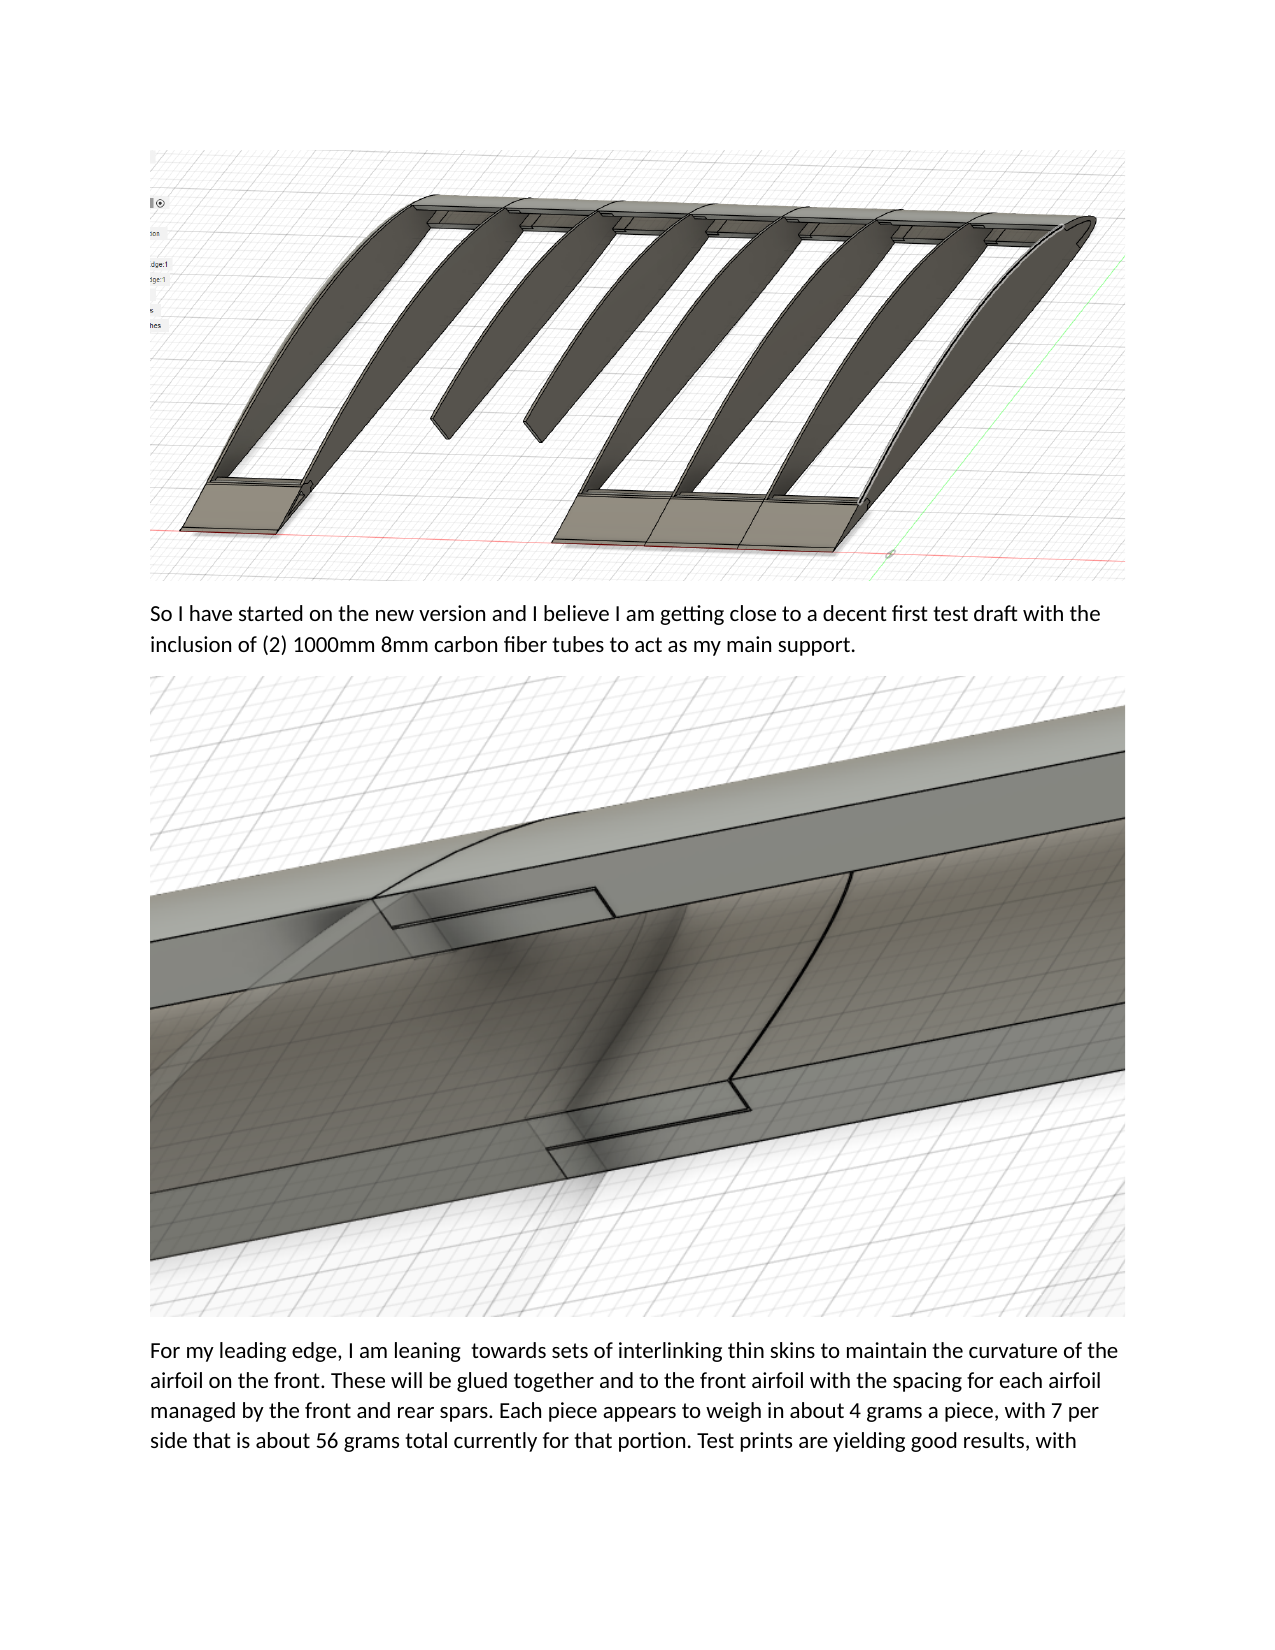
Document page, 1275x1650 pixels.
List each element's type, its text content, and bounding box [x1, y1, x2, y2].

picture [150, 676, 1125, 1317]
picture [150, 150, 1125, 581]
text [150, 1336, 1125, 1454]
text So I have started on the new version and I believe I am getting close to a decent first test draft with the inclusion of (2) 1000mm 8mm carbon fiber tubes to act as my main support. [150, 599, 1125, 658]
